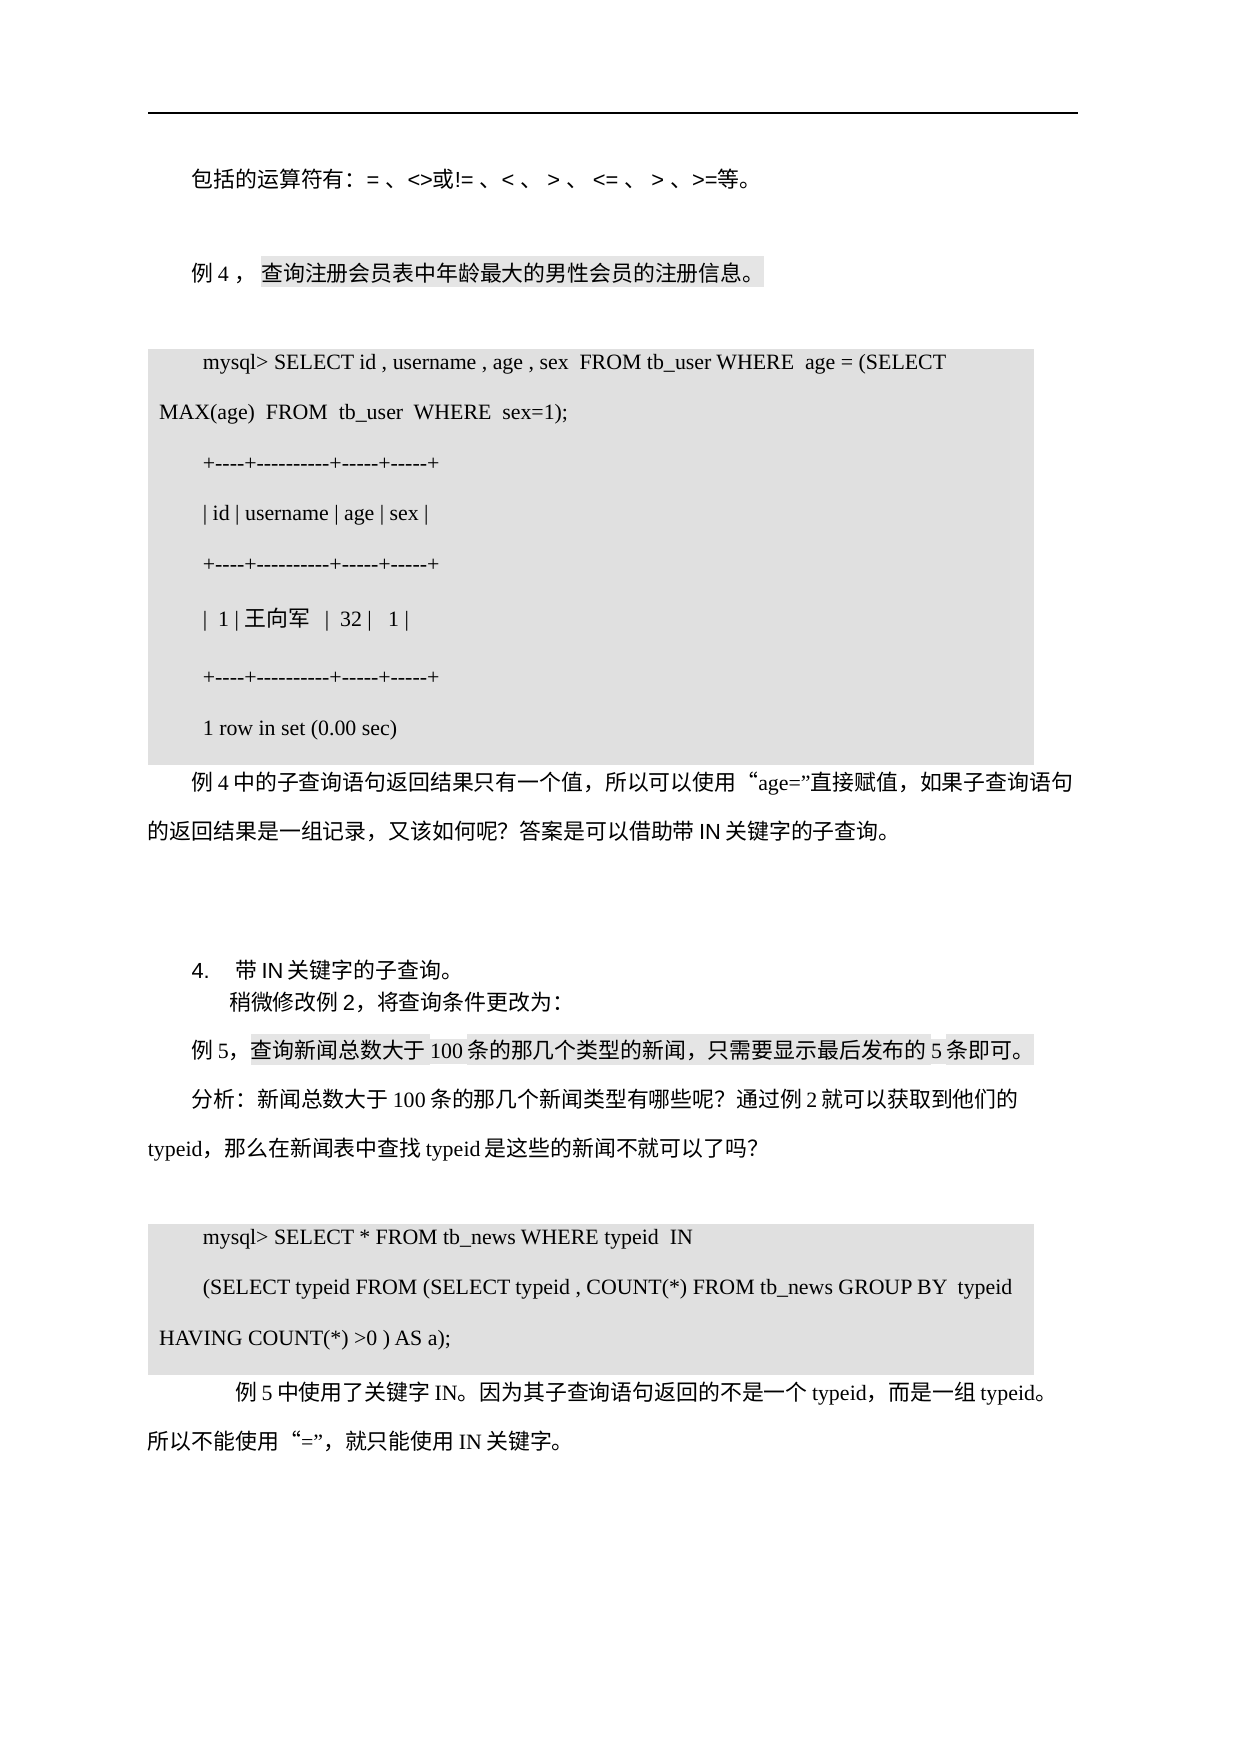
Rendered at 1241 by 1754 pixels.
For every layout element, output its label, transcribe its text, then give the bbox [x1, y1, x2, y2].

table_header mysql> SELECT * FROM tb_news WHERE typeid IN (SELECT typeid FROM (SELECT typeid , COUNT(*) FROM tb_news GROUP BY typeid HAVING COUNT(*) >0 ) AS a); [148, 1224, 1034, 1375]
text 例4 ， 查询注册会员表中年龄最大的男性会员的注册信息。 [148, 255, 1078, 288]
table_header mysql> SELECT id , username , age , sex FROM tb_user WHERE age = (SELECT MAX(age) FROM tb_user WHERE sex=1); +----+----------+-----+-----+ | id | username | age | sex | +----+----------+-----+-----+ | 1 | 王向军 | 32 | 1 | +----+----------+-----+-----+ 1 row in set (0.00 sec) [148, 349, 1034, 765]
text 分析：新闻总数大于100条的那几个新闻类型有哪些呢？通过例2就可以获取到他们的typeid，那么在新闻表中查找typeid是这些的新闻不就可以了吗？ [148, 1081, 1078, 1163]
text 例5中使用了关键字IN。因为其子查询语句返回的不是一个typeid，而是一组typeid。所以不能使用“=”，就只能使用IN关键字。 [148, 1375, 1078, 1456]
text 例5，查询新闻总数大于100条的那几个类型的新闻，只需要显示最后发布的5条即可。 [148, 1033, 1078, 1066]
text 包括的运算符有：= 、<>或!= 、< 、 > 、 <= 、 > 、>=等。 [148, 162, 1078, 194]
text 例4中的子查询语句返回结果只有一个值，所以可以使用“age=”直接赋值，如果子查询语句的返回结果是一组记录，又该如何呢？答案是可以借助带IN关键字的子查询。 [148, 765, 1078, 846]
list 带IN关键字的子查询。 [148, 952, 1078, 985]
text 稍微修改例2，将查询条件更改为： [185, 985, 1078, 1017]
